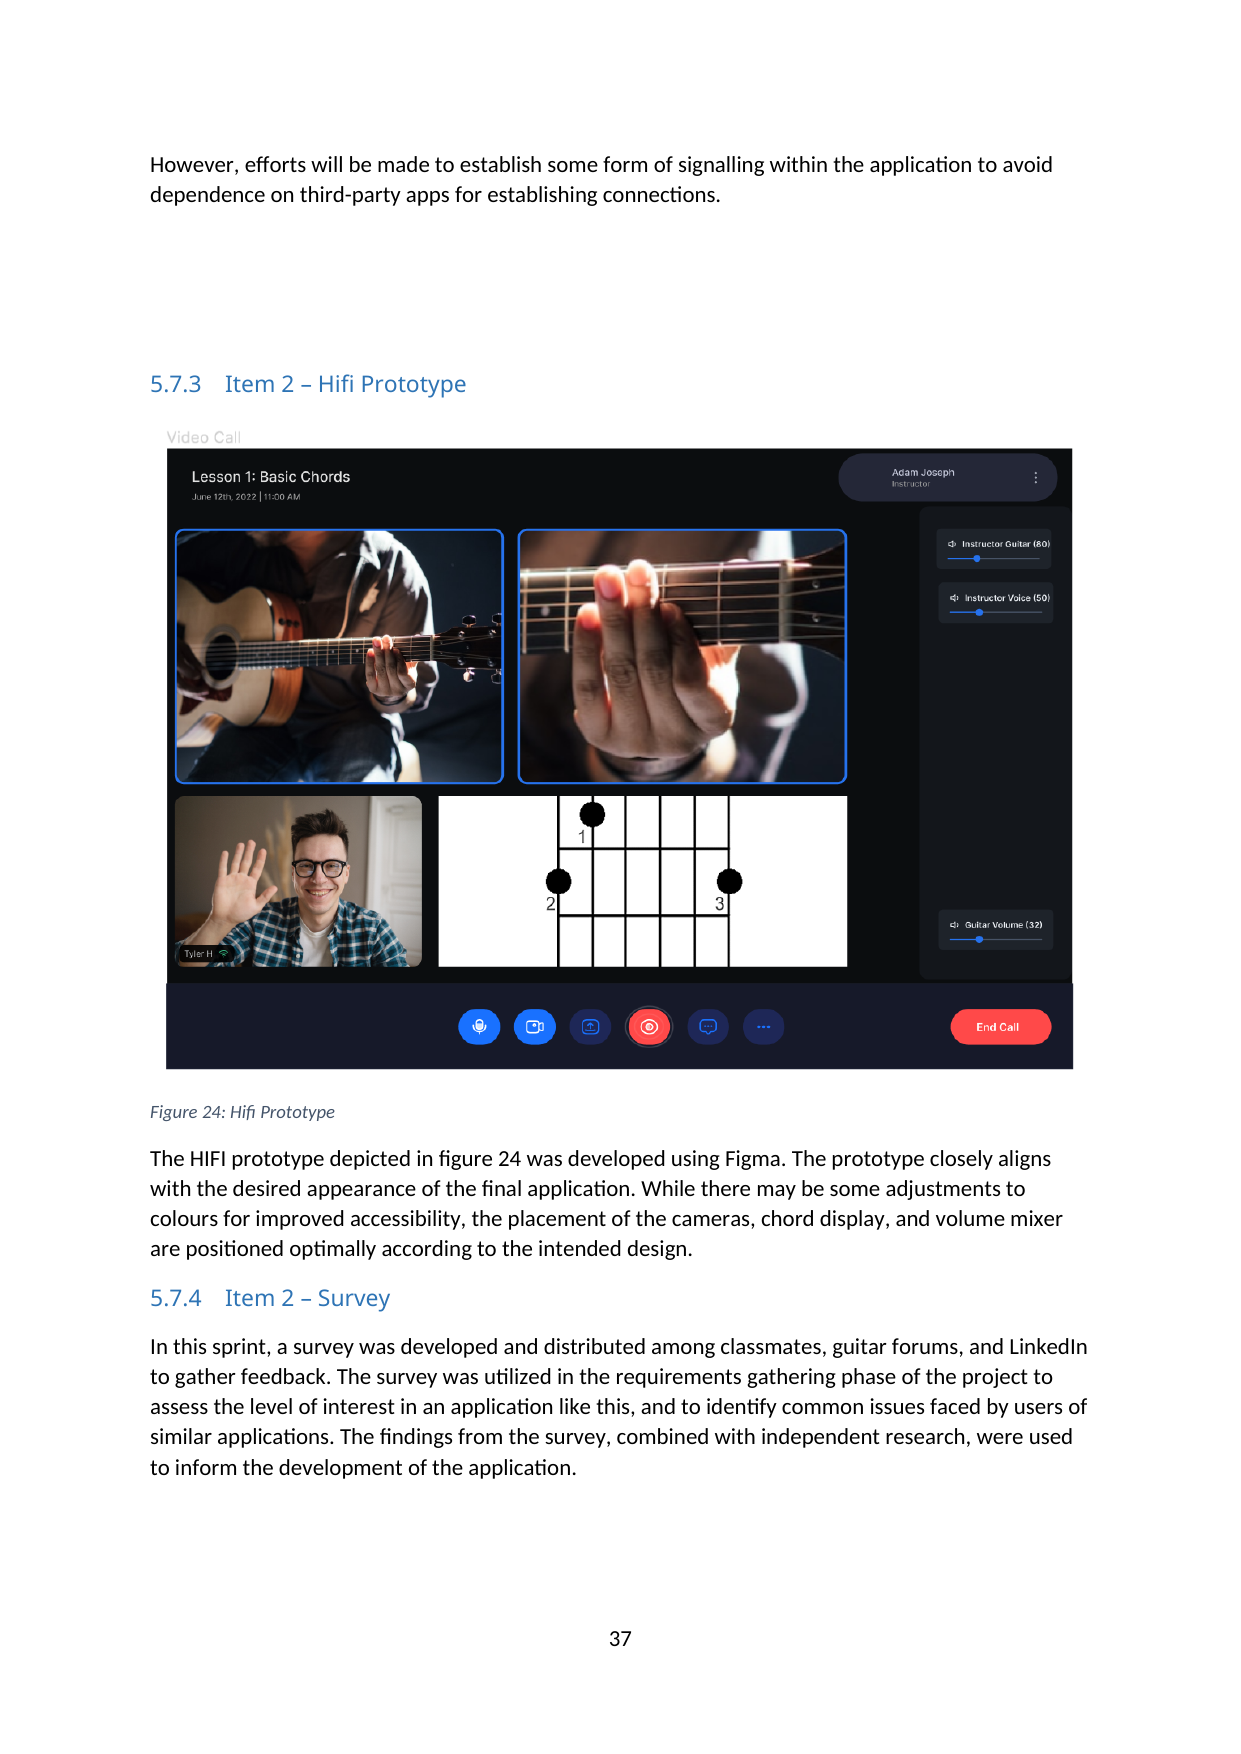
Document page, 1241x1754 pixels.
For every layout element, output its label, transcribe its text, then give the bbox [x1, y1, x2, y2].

picture [150, 418, 1091, 1082]
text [150, 150, 1090, 208]
subtitle Item 2 – Hifi Prototype [150, 368, 1090, 399]
text In this sprint, a survey was developed and distributed among classmates, guitar forums, and LinkedIn to gather feedback. The survey was utilized in the requirements gathering phase of the project to assess the level of interest in an application like this, and to identify common issues faced by users of similar applications. The findings from the survey, combined with independent research, were used to inform the development of the application. [150, 1332, 1090, 1481]
text The HIFI prototype depicted in figure 24 was developed using Figma. The prototype closely aligns with the desired appearance of the final application. While there may be some adjustments to colours for improved accessibility, the placement of the cameras, chord display, and volume mixer are positioned optimally according to the intended design. [150, 1144, 1090, 1263]
subtitle Item 2 – Survey [150, 1281, 1090, 1313]
text Figure 24: Hifi Prototype [150, 1100, 1090, 1123]
